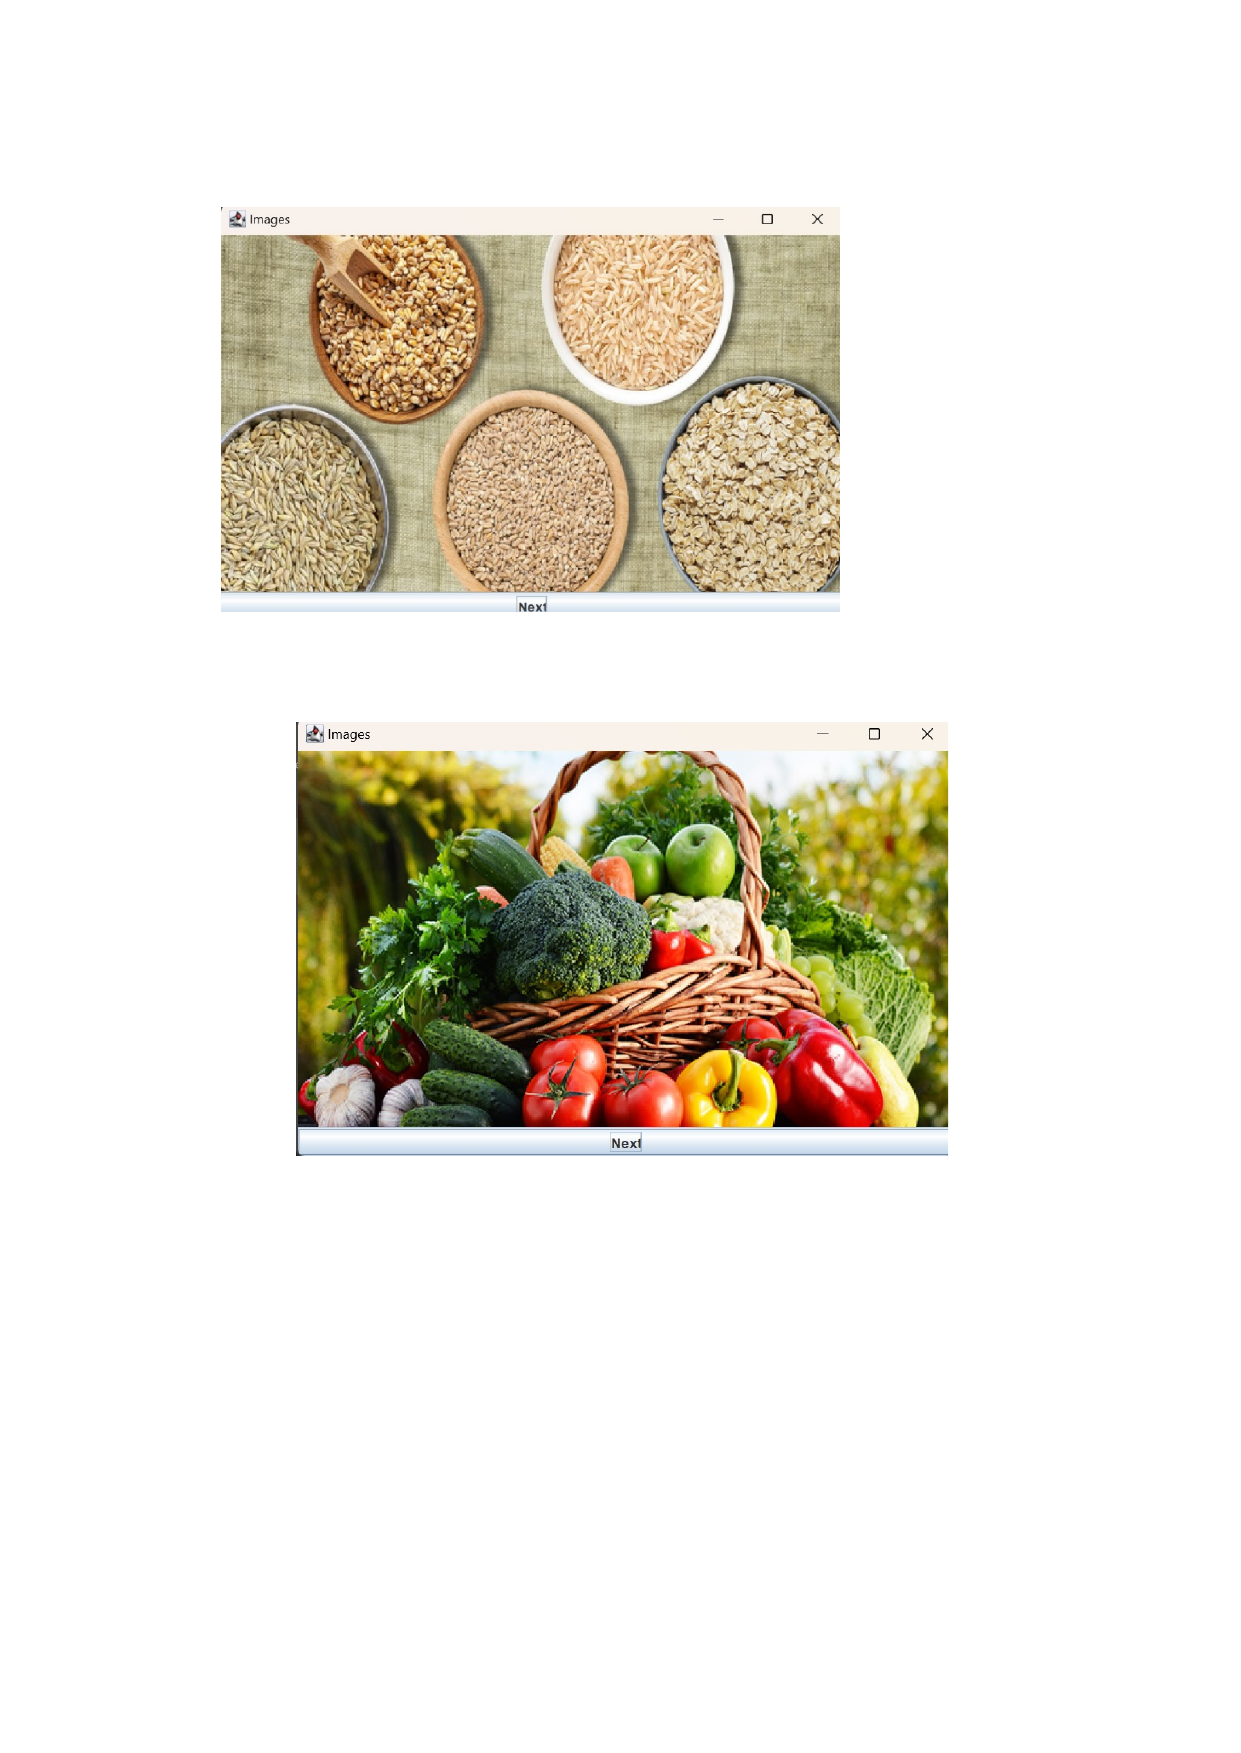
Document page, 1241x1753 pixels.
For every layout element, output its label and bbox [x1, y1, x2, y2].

picture [221, 207, 840, 612]
picture [296, 722, 949, 1156]
